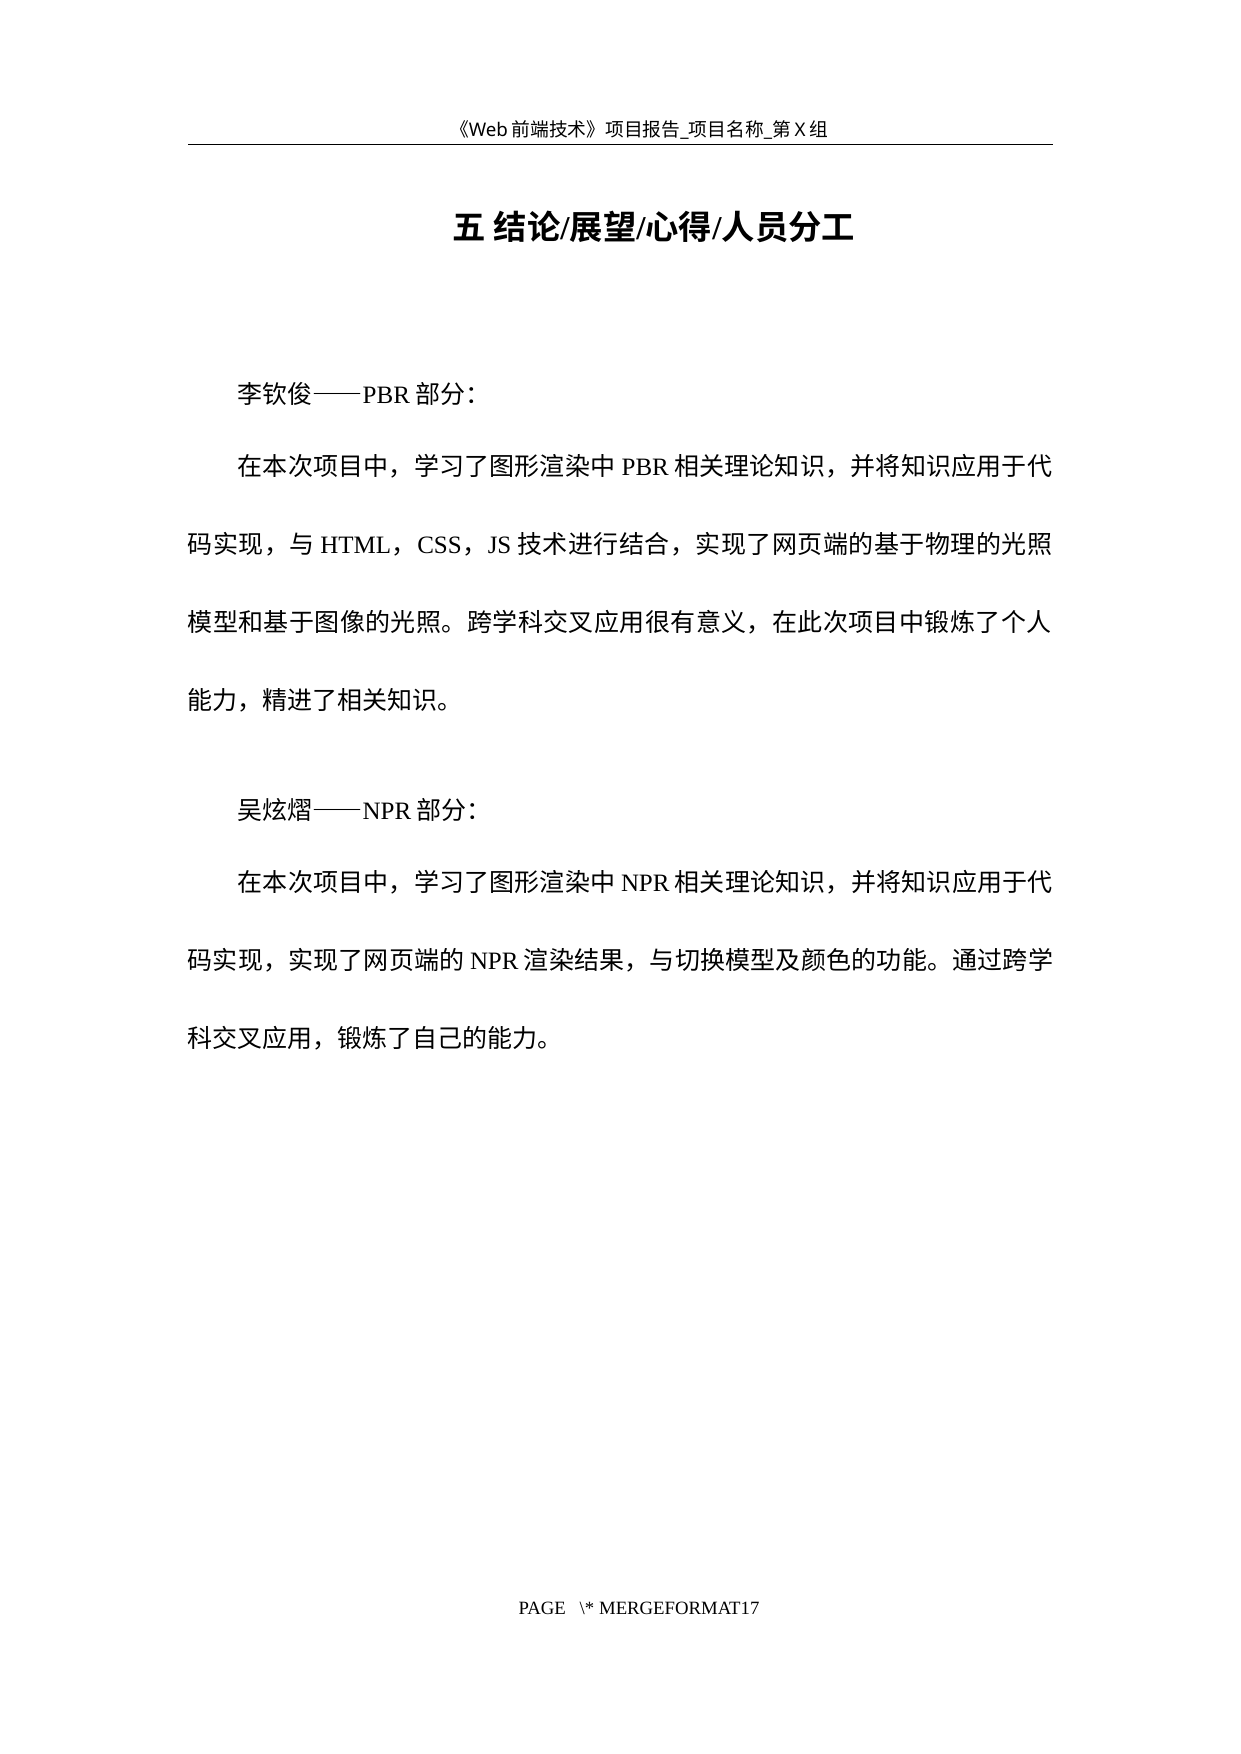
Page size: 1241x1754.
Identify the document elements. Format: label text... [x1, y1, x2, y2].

text 在本次项目中，学习了图形渲染中PBR相关理论知识，并将知识应用于代码实现，与HTML，CSS，JS技术进行结合，实现了网页端的基于物理的光照模型和基于图像的光照。跨学科交叉应用很有意义，在此次项目中锻炼了个人能力，精进了相关知识。 [187, 432, 1053, 731]
text 在本次项目中，学习了图形渲染中NPR相关理论知识，并将知识应用于代码实现，实现了网页端的NPR渲染结果，与切换模型及颜色的功能。通过跨学科交叉应用，锻炼了自己的能力。 [187, 848, 1053, 1069]
subtitle 五 结论/展望/心得/人员分工 [254, 192, 1053, 257]
text 李钦俊——PBR部分： [187, 360, 1053, 425]
text 吴炫熠——NPR部分： [187, 776, 1053, 841]
